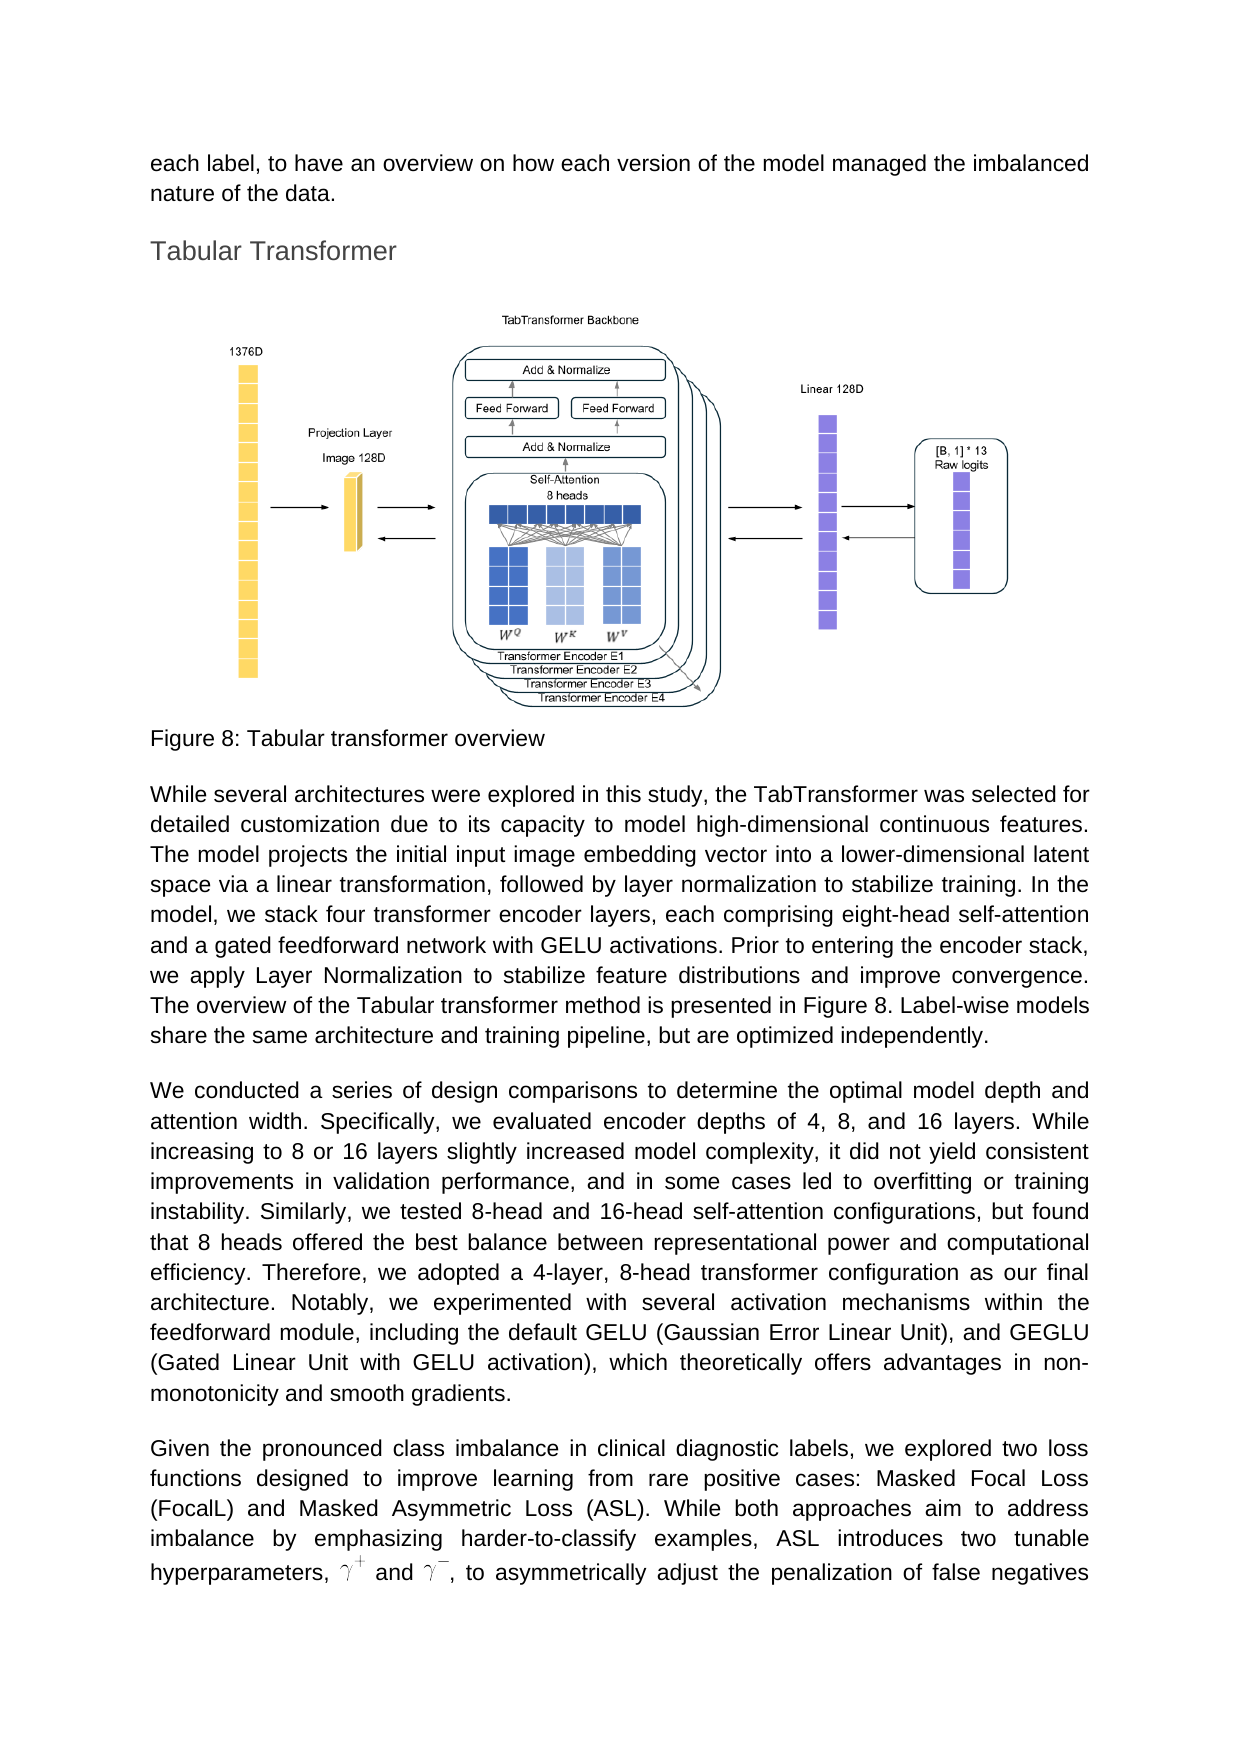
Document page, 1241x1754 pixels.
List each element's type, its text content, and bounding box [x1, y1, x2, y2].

text While several architectures were explored in this study, the TabTransformer was selected for detailed customization due to its capacity to model high-dimensional continuous features. The model projects the initial input image embedding vector into a lower-dimensional latent space via a linear transformation, followed by layer normalization to stabilize training. In the model, we stack four transformer encoder layers, each comprising eight-head self-attention and a gated feedforward network with GELU activations. Prior to entering the encoder stack, we apply Layer Normalization to stabilize feature distributions and improve convergence. The overview of the Tabular transformer method is presented in Figure 8. Label-wise models share the same architecture and training pipeline, but are optimized independently. [150, 781, 1090, 1049]
subtitle Tabular Transformer [150, 235, 1090, 267]
text Figure 8: Tabular transformer overview [150, 725, 1090, 752]
picture [213, 296, 1027, 722]
text We conducted a series of design comparisons to determine the optimal model depth and attention width. Specifically, we evaluated encoder depths of 4, 8, and 16 layers. While increasing to 8 or 16 layers slightly increased model complexity, it did not yield consistent improvements in validation performance, and in some cases led to overfitting or training instability. Similarly, we tested 8-head and 16-head self-attention configurations, but found that 8 heads offered the best balance between representational power and computational efficiency. Therefore, we adopted a 4-layer, 8-head transformer configuration as our final architecture. Notably, we experimented with several activation mechanisms within the feedforward module, including the default GELU (Gaussian Error Linear Unit), and GEGLU (Gated Linear Unit with GELU activation), which theoretically offers advantages in non-monotonicity and smooth gradients. [150, 1077, 1090, 1406]
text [150, 1435, 1090, 1586]
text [150, 150, 1090, 207]
picture [340, 1555, 365, 1581]
picture [423, 1561, 449, 1581]
